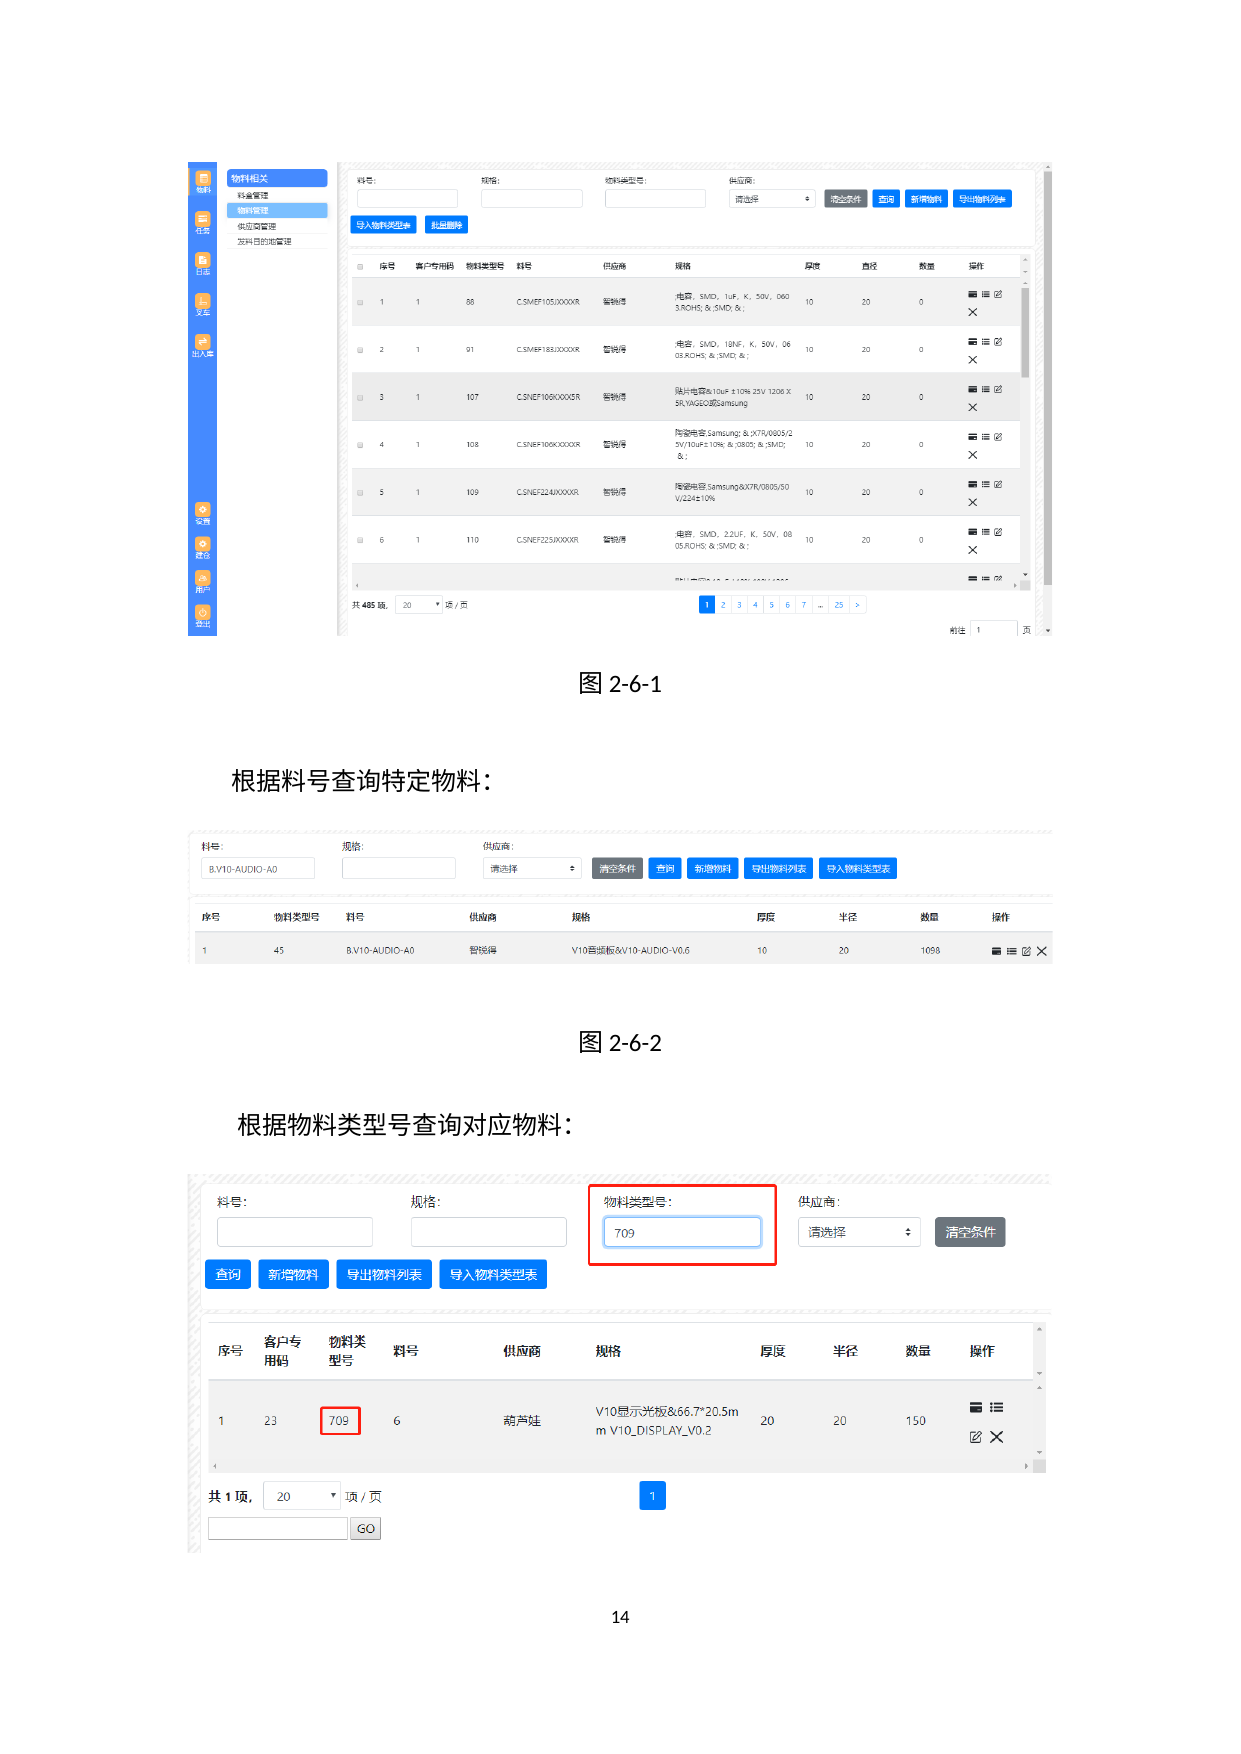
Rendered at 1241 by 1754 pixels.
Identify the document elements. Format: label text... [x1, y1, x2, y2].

picture [187, 1174, 1052, 1553]
picture [187, 830, 1053, 964]
text 图2-6-2 [187, 1008, 1053, 1073]
text 图2-6-1 [187, 649, 1053, 714]
text 根据料号查询特定物料： [187, 747, 1053, 812]
picture [188, 162, 1053, 636]
text 根据物料类型号查询对应物料： [187, 1091, 1053, 1156]
